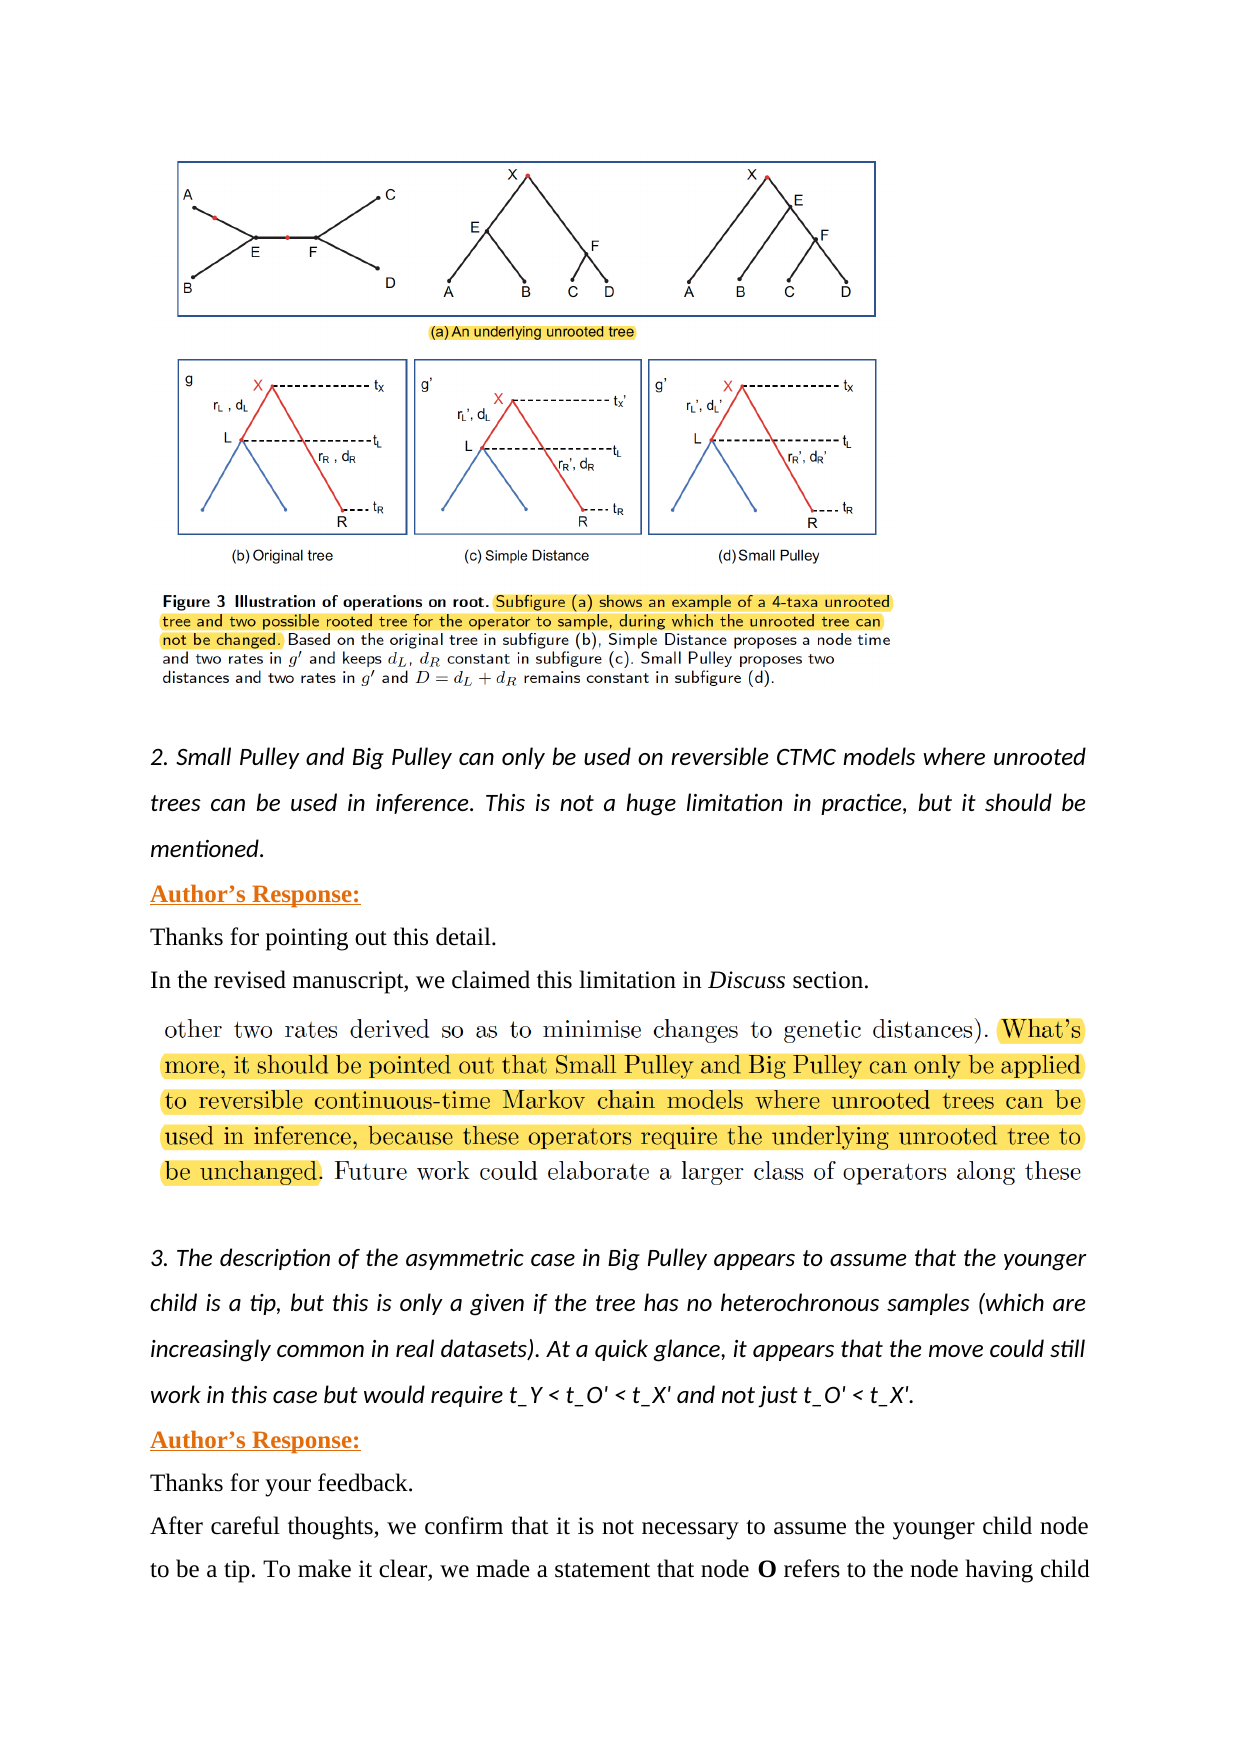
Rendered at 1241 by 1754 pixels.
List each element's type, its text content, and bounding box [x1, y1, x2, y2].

text Author’s Response: [150, 879, 1090, 907]
text 2. Small Pulley and Big Pulley can only be used on reversible CTMC models where unrooted trees can be used in inference. This is not a huge limitation in practice, but it should be mentioned. [150, 742, 1090, 863]
text In the revised manuscript, we claimed this limitation in Discuss section. [150, 965, 1090, 994]
text Thanks for pointing out this detail. [150, 922, 1090, 951]
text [150, 1511, 1090, 1583]
picture [150, 150, 900, 692]
text Author’s Response: [150, 1425, 1090, 1453]
text Thanks for your feedback. [150, 1468, 1090, 1497]
picture [150, 1008, 1090, 1192]
text 3. The description of the asymmetric case in Big Pulley appears to assume that the younger child is a tip, but this is only a given if the tree has no heterochronous samples (which are increasingly common in real datasets). At a quick glance, it appears that the move could still work in this case but would require t_Y < t_O' < t_X' and not just t_O' < t_X'. [150, 1242, 1090, 1409]
